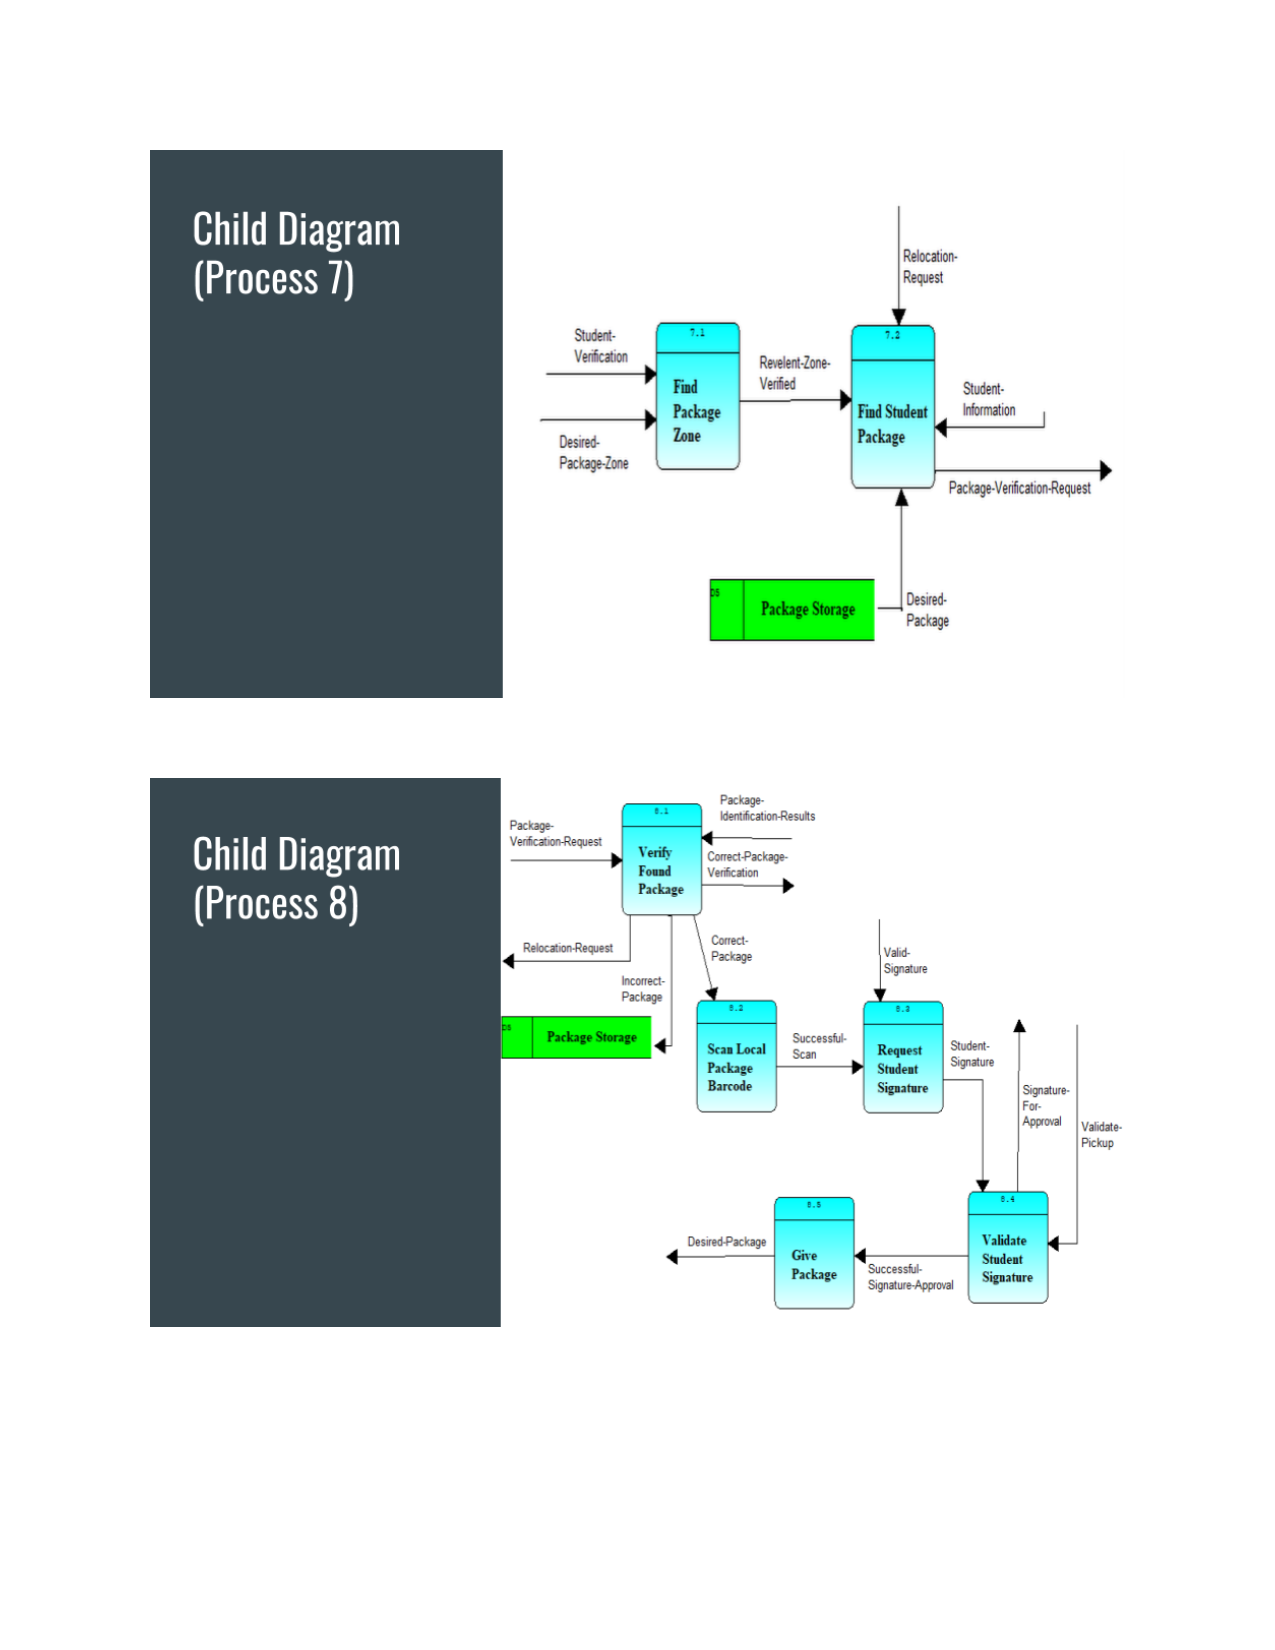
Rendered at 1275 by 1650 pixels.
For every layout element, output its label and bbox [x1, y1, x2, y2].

picture [150, 150, 1125, 698]
picture [150, 778, 1125, 1327]
